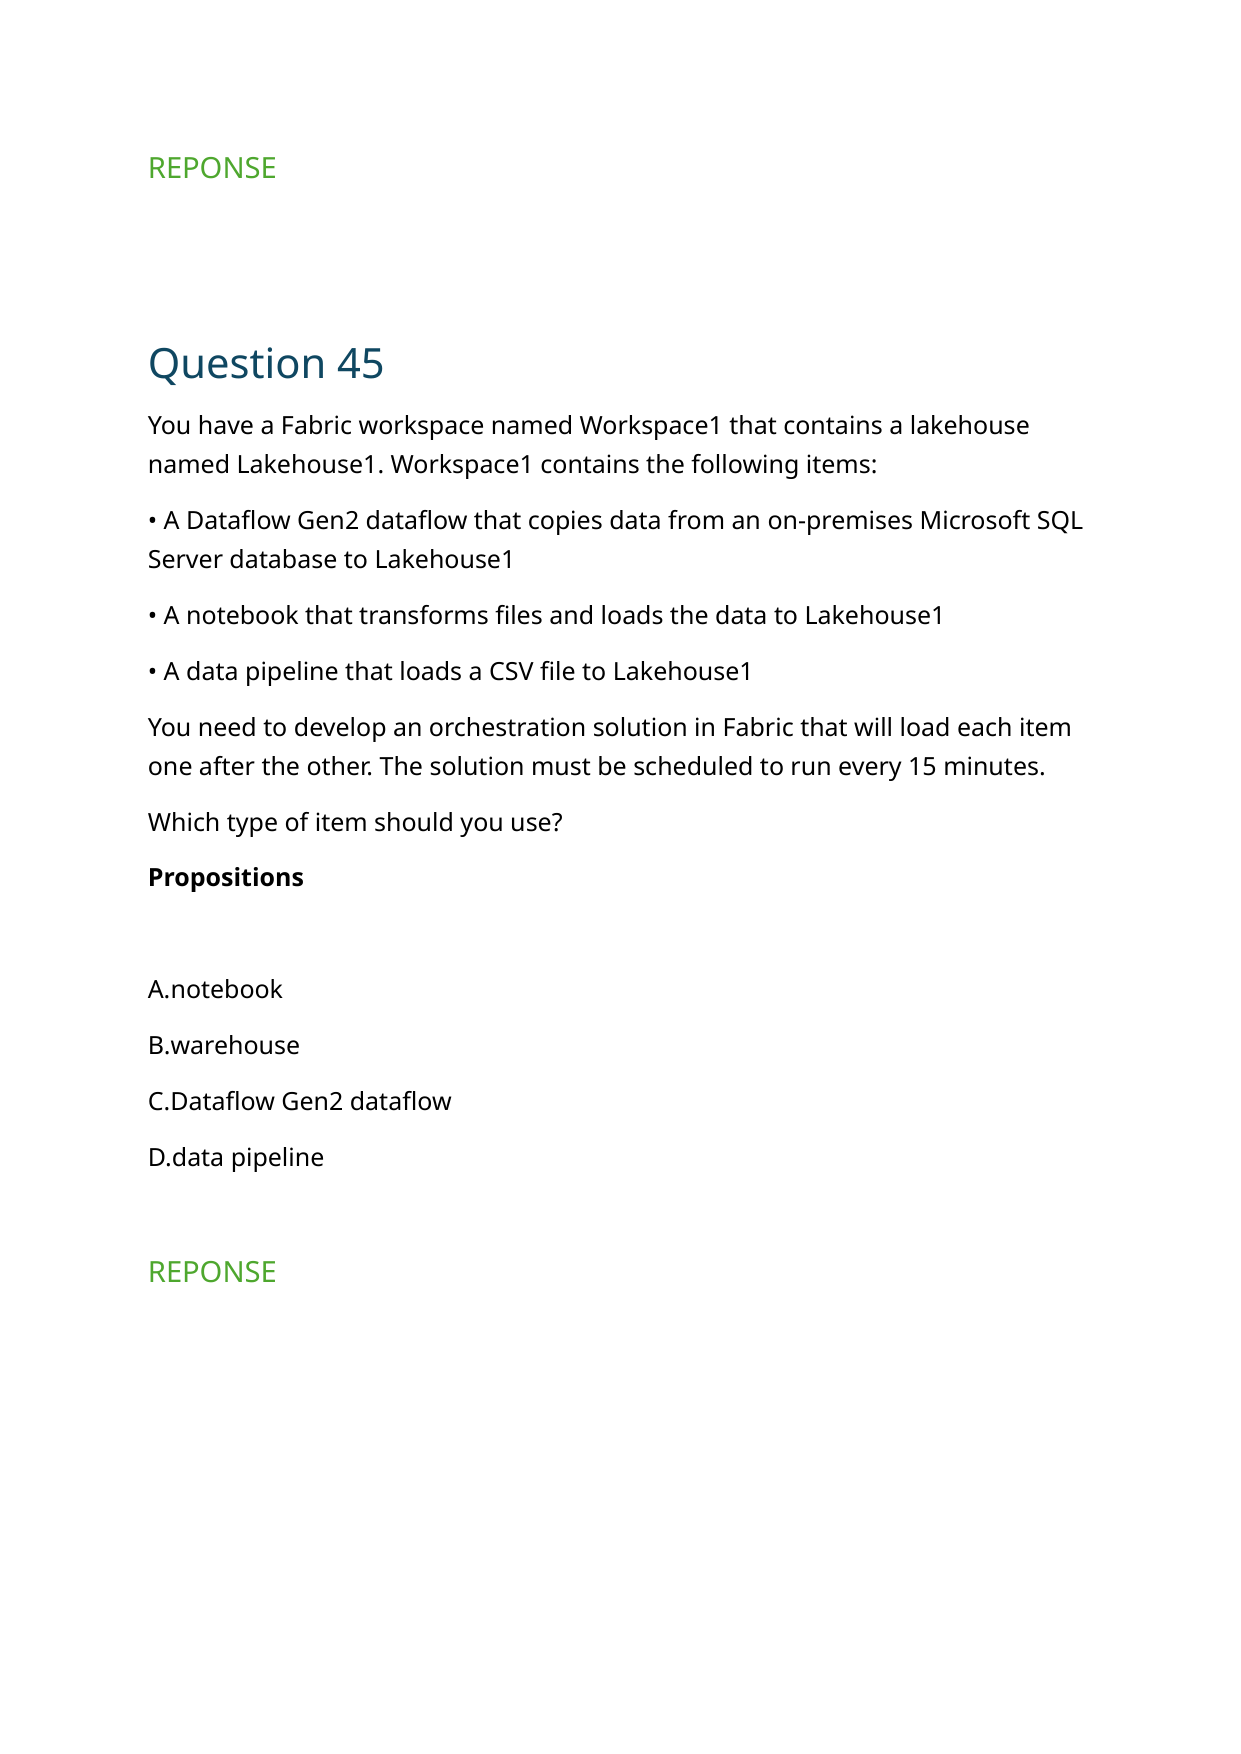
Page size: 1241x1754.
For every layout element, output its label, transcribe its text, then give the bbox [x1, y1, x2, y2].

text Propositions [148, 860, 1093, 894]
subtitle REPONSE [148, 148, 1093, 187]
subtitle Question 45 [148, 334, 1093, 391]
text • A data pipeline that loads a CSV file to Lakehouse1 [148, 653, 1093, 687]
text You have a Fabric workspace named Workspace1 that contains a lakehouse named Lakehouse1. Workspace1 contains the following items: [148, 408, 1093, 481]
text D.data pipeline [148, 1139, 1093, 1173]
text You need to develop an orchestration solution in Fabric that will load each item one after the other. The solution must be scheduled to run every 15 minutes. [148, 709, 1093, 782]
text B.warehouse [148, 1028, 1093, 1062]
text • A notebook that transforms files and loads the data to Lakehouse1 [148, 598, 1093, 632]
subtitle REPONSE [148, 1251, 1093, 1291]
text C.Dataflow Gen2 dataflow [148, 1083, 1093, 1117]
text • A Dataflow Gen2 dataflow that copies data from an on-premises Microsoft SQL Server database to Lakehouse1 [148, 503, 1093, 576]
text Which type of item should you use? [148, 804, 1093, 838]
text A.notebook [148, 972, 1093, 1006]
